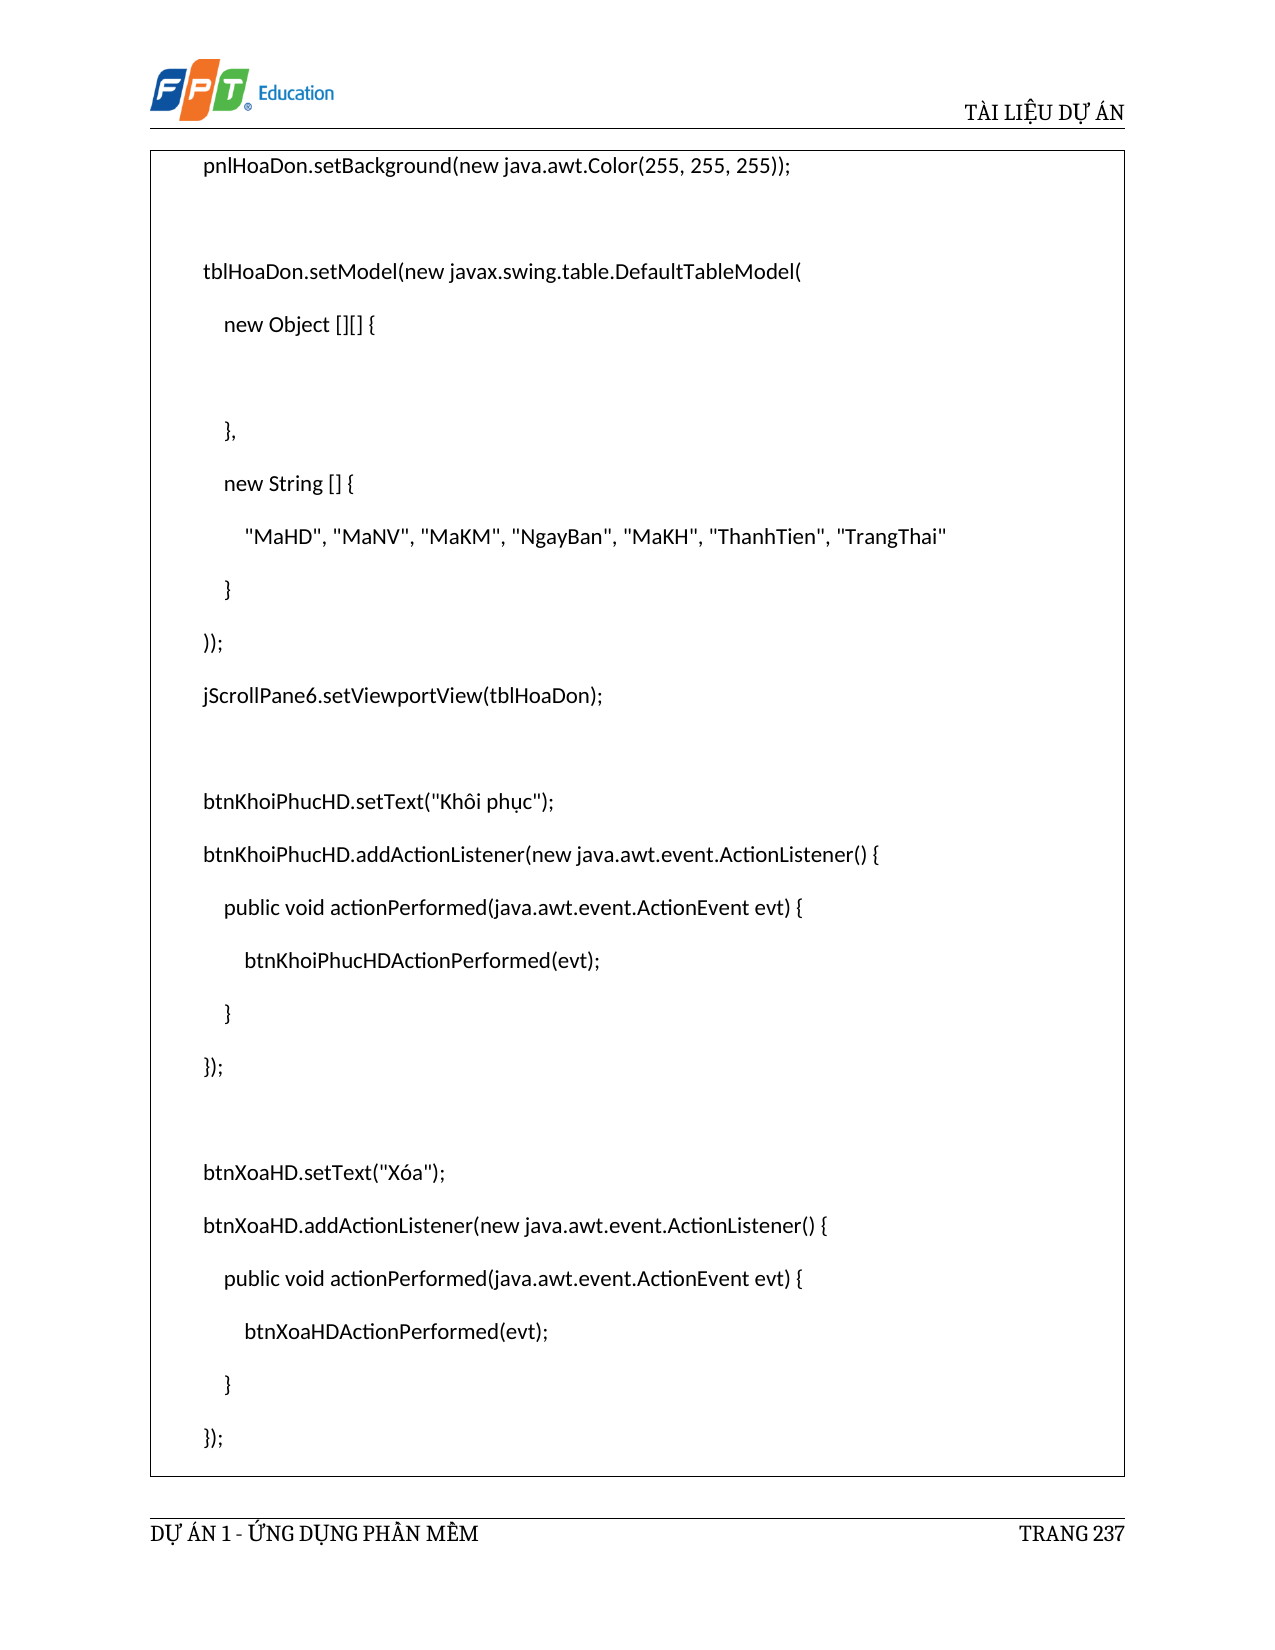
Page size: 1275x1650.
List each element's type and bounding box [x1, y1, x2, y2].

picture [150, 59, 336, 121]
table_header [151, 151, 1124, 1476]
